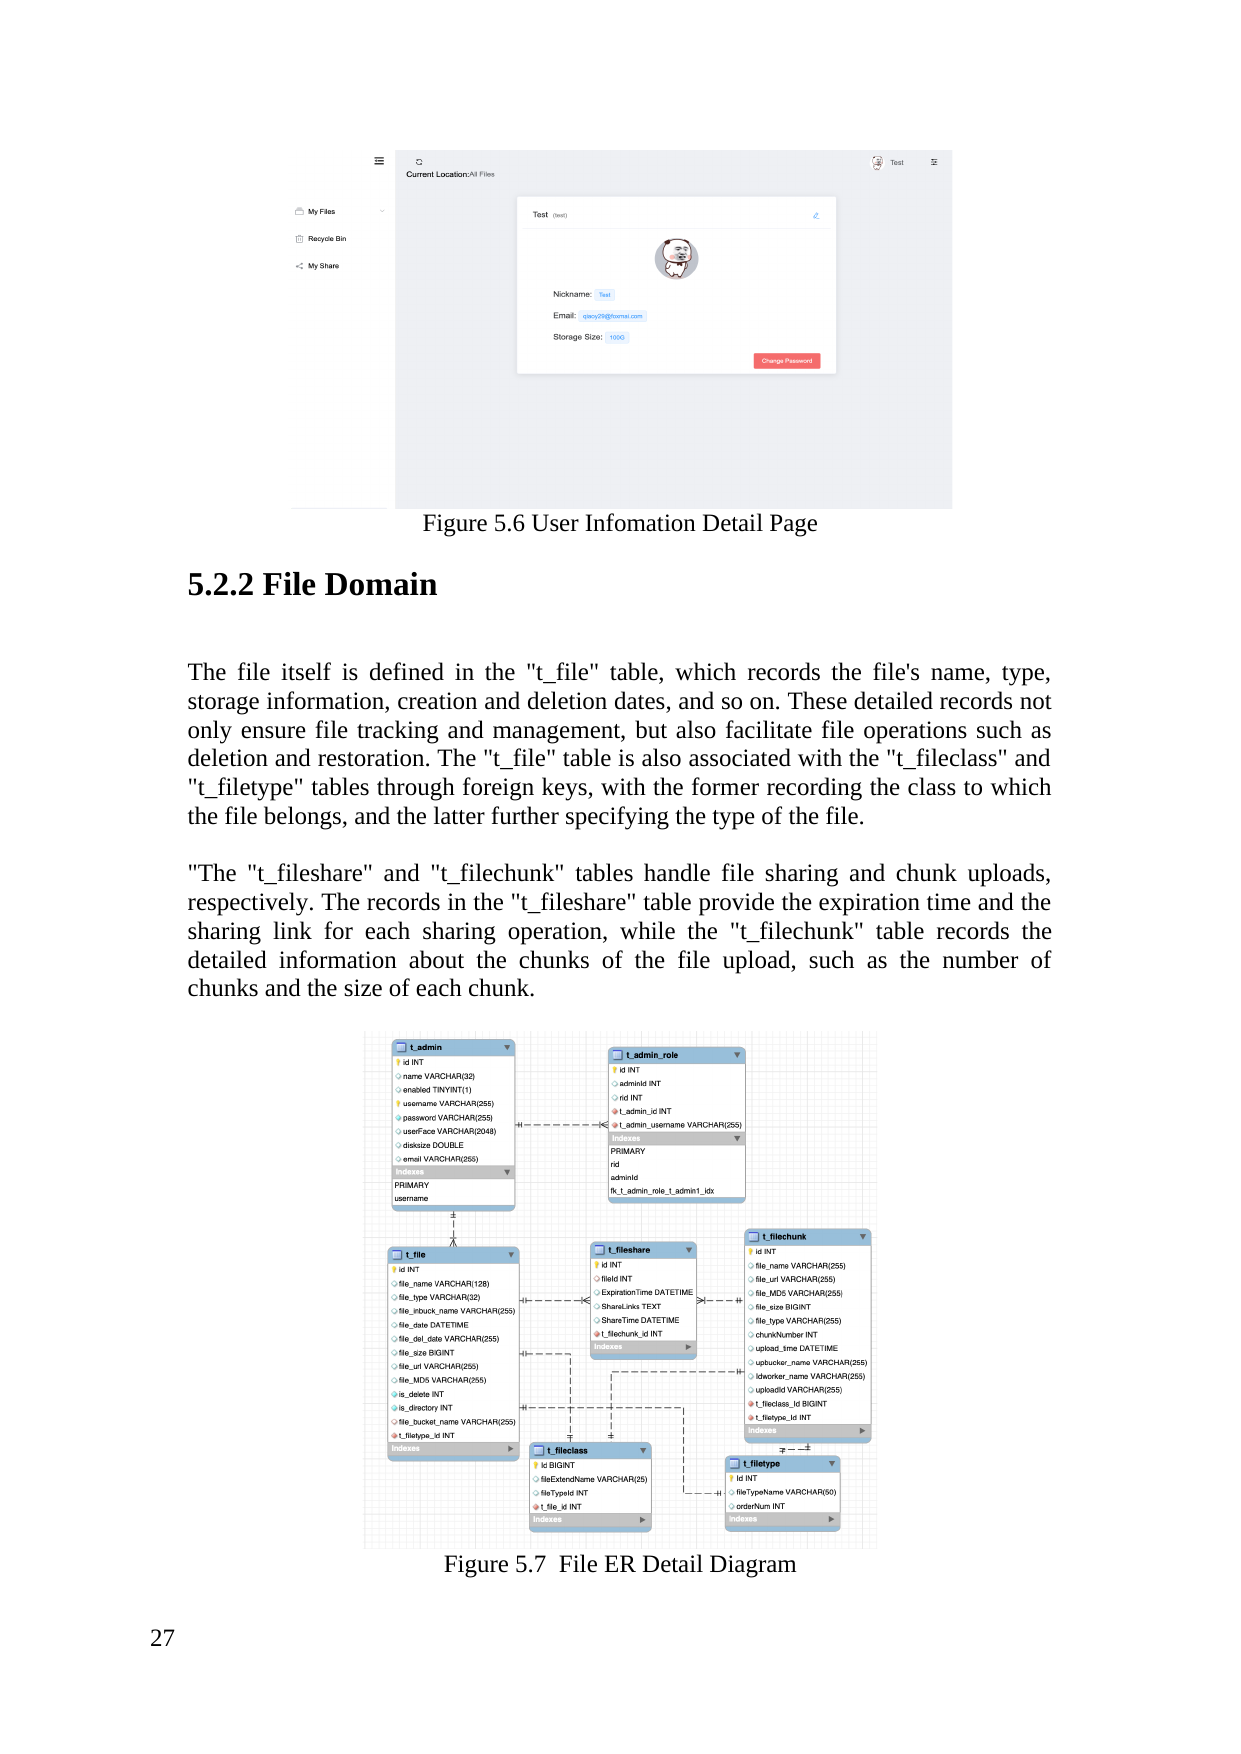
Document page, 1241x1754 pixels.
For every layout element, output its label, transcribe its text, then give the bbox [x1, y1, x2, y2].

text "The "t_fileshare" and "t_filechunk" tables handle file sharing and chunk uploads, respectively. The records in the "t_fileshare" table provide the expiration time and the sharing link for each sharing operation, while the "t_filechunk" table records the detailed information about the chunks of the file upload, such as the number of chunks and the size of each chunk. [187, 858, 1053, 1002]
picture [287, 150, 953, 509]
text The file itself is defined in the "t_file" table, which records the file's name, type, storage information, creation and deletion dates, and so on. These detailed records not only ensure file tracking and management, but also facilitate file operations such as deletion and restoration. The "t_file" table is also associated with the "t_fileclass" and "t_filetype" tables through foreign keys, with the former recording the class to which the file belongs, and the latter further specifying the type of the file. [187, 657, 1053, 830]
subtitle 5.2.2 File Domain [187, 564, 1053, 602]
text Figure 5.7 File ER Detail Diagram [187, 1549, 1053, 1577]
text Figure 5.6 User Infomation Detail Page [187, 508, 1053, 537]
picture [362, 1031, 878, 1549]
